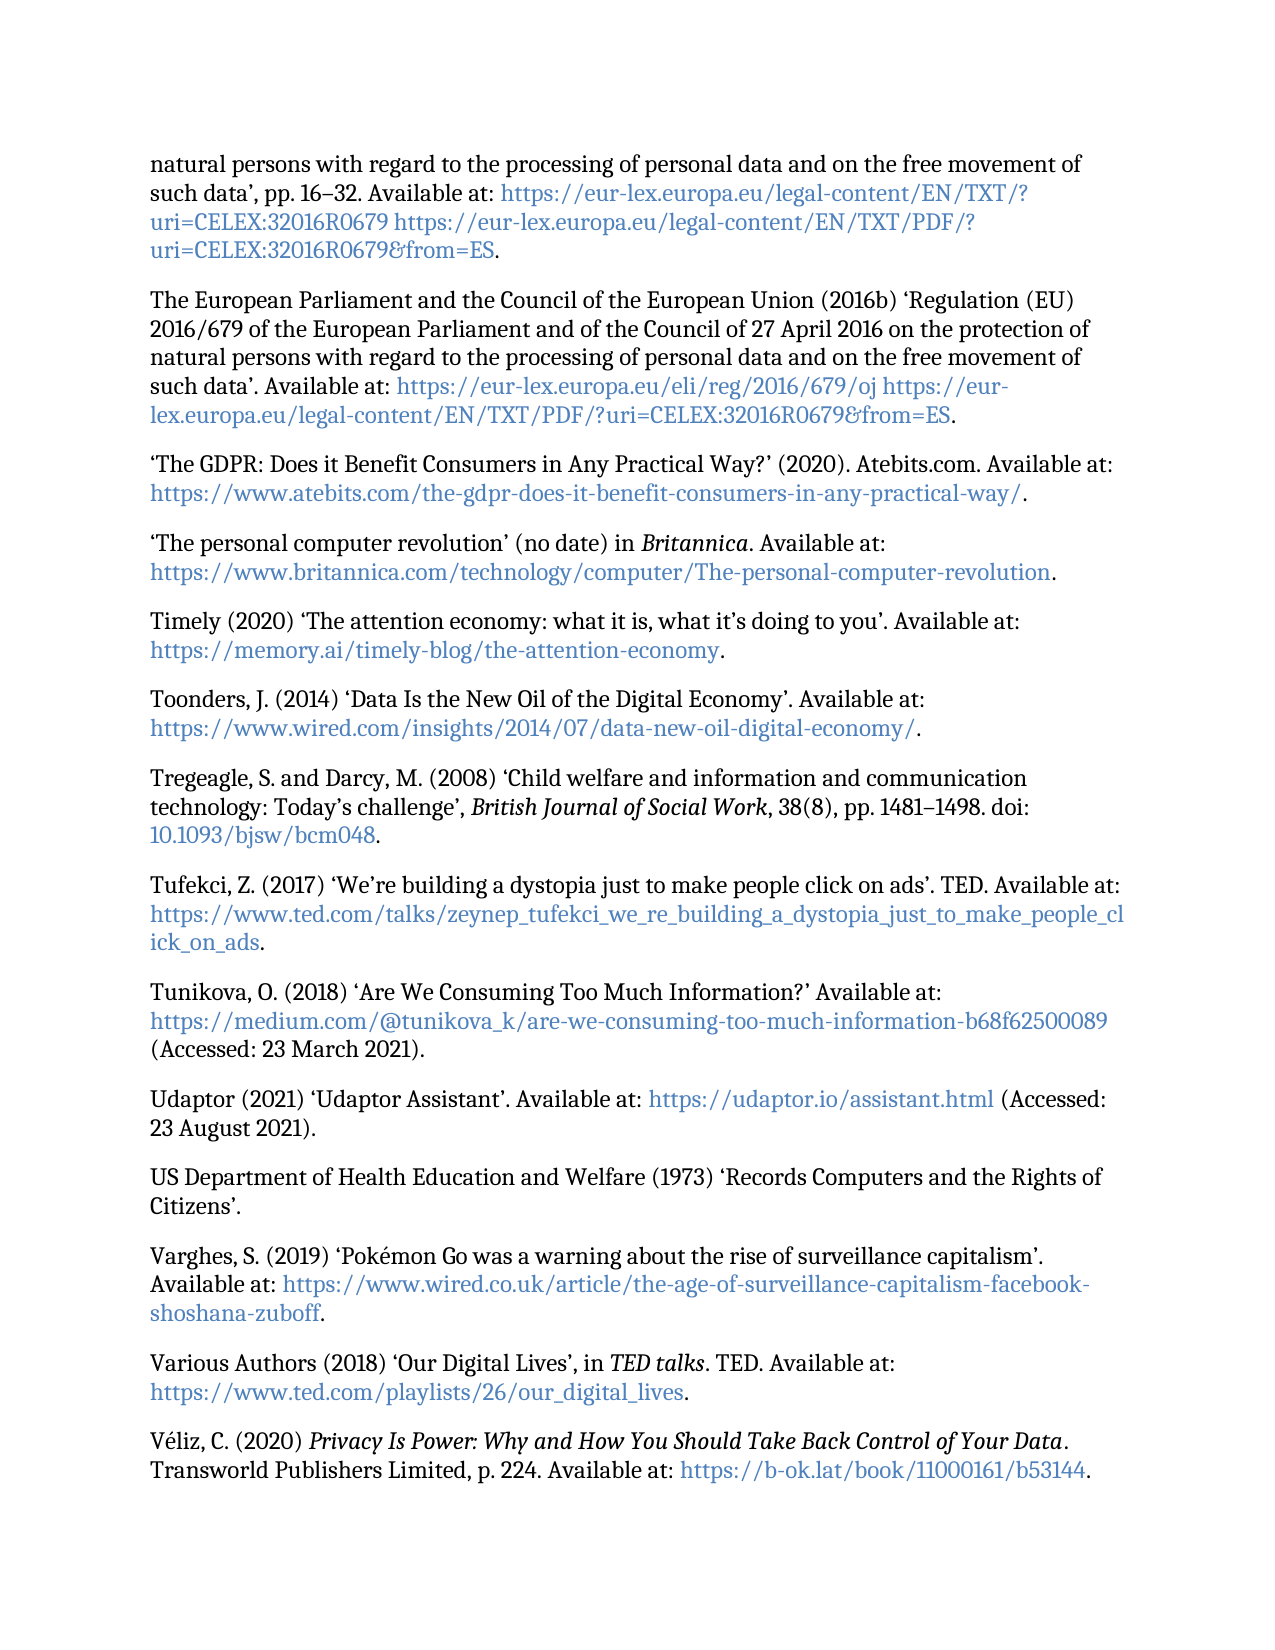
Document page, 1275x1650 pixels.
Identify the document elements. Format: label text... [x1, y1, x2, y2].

text Toonders, J. (2014) ‘Data Is the New Oil of the Digital Economy’. Available at: https://www.wired.com/insights/2014/07/data-new-oil-digital-economy/. [150, 685, 1125, 743]
text Udaptor (2021) ‘Udaptor Assistant’. Available at: https://udaptor.io/assistant.html (Accessed: 23 August 2021). [150, 1085, 1125, 1142]
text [150, 150, 1125, 265]
text Tufekci, Z. (2017) ‘We’re building a dystopia just to make people click on ads’. TED. Available at: https://www.ted.com/talks/zeynep_tufekci_we_re_building_a_dystopia_just_to_make_people_click_on_ads. [150, 871, 1125, 957]
text Véliz, C. (2020) Privacy Is Power: Why and How You Should Take Back Control of Your Data. Transworld Publishers Limited, p. 224. Available at: https://b-ok.lat/book/11000161/b53144. [150, 1427, 1125, 1484]
text Tregeagle, S. and Darcy, M. (2008) ‘Child welfare and information and communication technology: Today’s challenge’, British Journal of Social Work, 38(8), pp. 1481–1498. doi: 10.1093/bjsw/bcm048. [150, 764, 1125, 850]
text ‘The GDPR: Does it Benefit Consumers in Any Practical Way?’ (2020). Atebits.com. Available at: https://www.atebits.com/the-gdpr-does-it-benefit-consumers-in-any-practical-way/. [150, 450, 1125, 508]
text Various Authors (2018) ‘Our Digital Lives’, in TED talks. TED. Available at: https://www.ted.com/playlists/26/our_digital_lives. [150, 1349, 1125, 1406]
text ‘The personal computer revolution’ (no date) in Britannica. Available at: https://www.britannica.com/technology/computer/The-personal-computer-revolution. [150, 529, 1125, 586]
text The European Parliament and the Council of the European Union (2016b) ‘Regulation (EU) 2016/679 of the European Parliament and of the Council of 27 April 2016 on the protection of natural persons with regard to the processing of personal data and on the free movement of such data’. Available at: https://eur-lex.europa.eu/eli/reg/2016/679/oj https://eur-lex.europa.eu/legal-content/EN/TXT/PDF/?uri=CELEX:32016R0679&from=ES. [150, 286, 1125, 429]
text US Department of Health Education and Welfare (1973) ‘Records Computers and the Rights of Citizens’. [150, 1163, 1125, 1221]
text Tunikova, O. (2018) ‘Are We Consuming Too Much Information?’ Available at: https://medium.com/@tunikova_k/are-we-consuming-too-much-information-b68f62500089 (Accessed: 23 March 2021). [150, 978, 1125, 1064]
text Timely (2020) ‘The attention economy: what it is, what it’s doing to you’. Available at: https://memory.ai/timely-blog/the-attention-economy. [150, 607, 1125, 664]
text Varghes, S. (2019) ‘Pokémon Go was a warning about the rise of surveillance capitalism’. Available at: https://www.wired.co.uk/article/the-age-of-surveillance-capitalism-facebook-shoshana-zuboff. [150, 1242, 1125, 1328]
